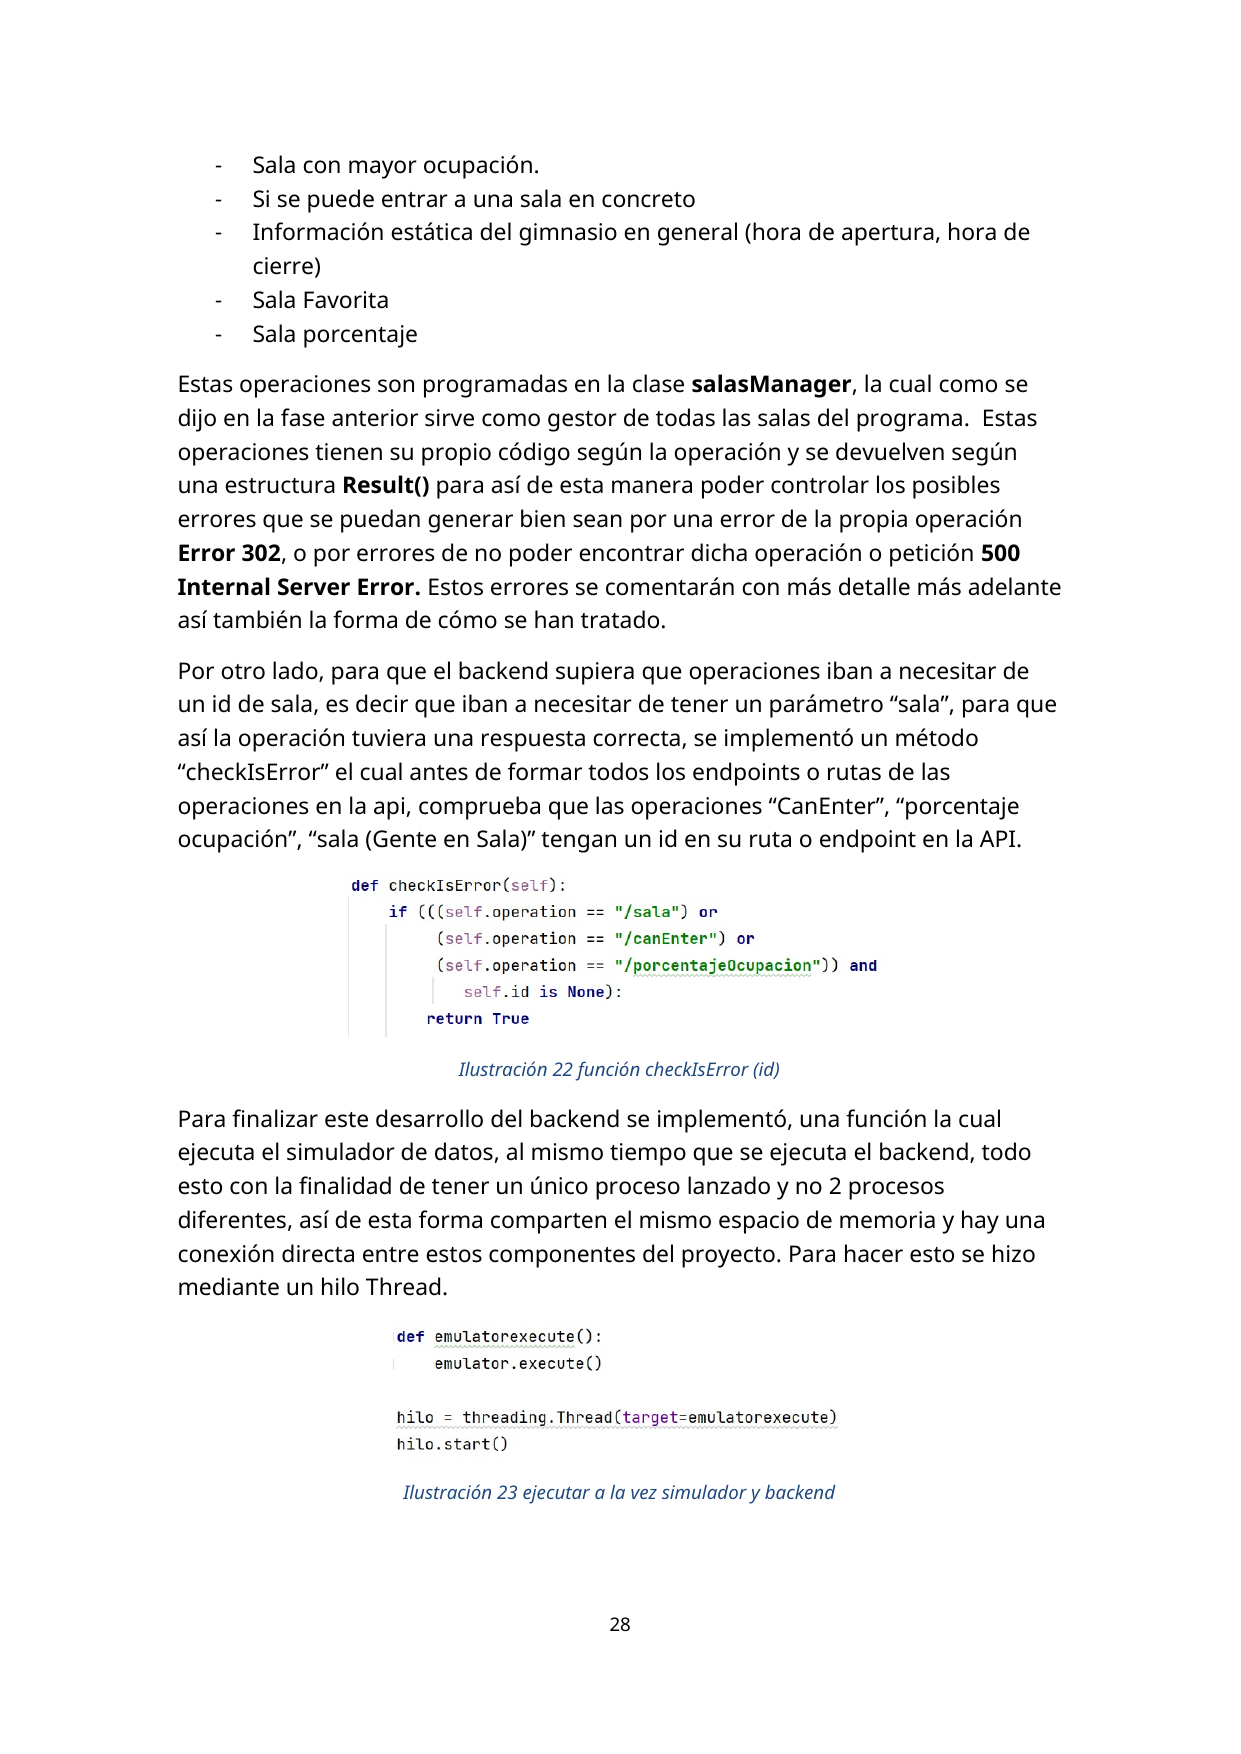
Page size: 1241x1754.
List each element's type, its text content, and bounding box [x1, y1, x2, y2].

list Sala con mayor ocupación. [215, 149, 1063, 180]
text Por otro lado, para que el backend supiera que operaciones iban a necesitar de un id de sala, es decir que iban a necesitar de tener un parámetro “sala”, para que así la operación tuviera una respuesta correcta, se implementó un método “checkIsError” el cual antes de formar todos los endpoints o rutas de las operaciones en la api, comprueba que las operaciones “CanEnter”, “porcentaje ocupación”, “sala (Gente en Sala)” tengan un id en su ruta o endpoint en la API. [177, 654, 1063, 854]
picture [393, 1321, 848, 1461]
text Ilustración ejecutar a la vez simulador y backend [177, 1479, 1063, 1505]
list Sala Favorita [215, 284, 1063, 315]
picture [346, 873, 895, 1037]
text Para finalizar este desarrollo del backend se implementó, una función la cual ejecuta el simulador de datos, al mismo tiempo que se ejecuta el backend, todo esto con la finalidad de tener un único proceso lanzado y no 2 procesos diferentes, así de esta forma comparten el mismo espacio de memoria y hay una conexión directa entre estos componentes del proyecto. Para hacer esto se hizo mediante un hilo Thread. [177, 1103, 1063, 1303]
list Sala porcentaje [215, 317, 1063, 349]
text Ilustración función checkIsError (id) [177, 1056, 1063, 1082]
list Si se puede entrar a una sala en concreto [215, 182, 1063, 214]
text Estas operaciones son programadas en la clase salasManager, la cual como se dijo en la fase anterior sirve como gestor de todas las salas del programa. Estas operaciones tienen su propio código según la operación y se devuelven según una estructura Result() para así de esta manera poder controlar los posibles errores que se puedan generar bien sean por una error de la propia operación Error 302, o por errores de no poder encontrar dicha operación o petición 500 Internal Server Error. Estos errores se comentarán con más detalle más adelante así también la forma de cómo se han tratado. [177, 368, 1063, 635]
list Información estática del gimnasio en general (hora de apertura, hora de cierre) [215, 216, 1063, 281]
